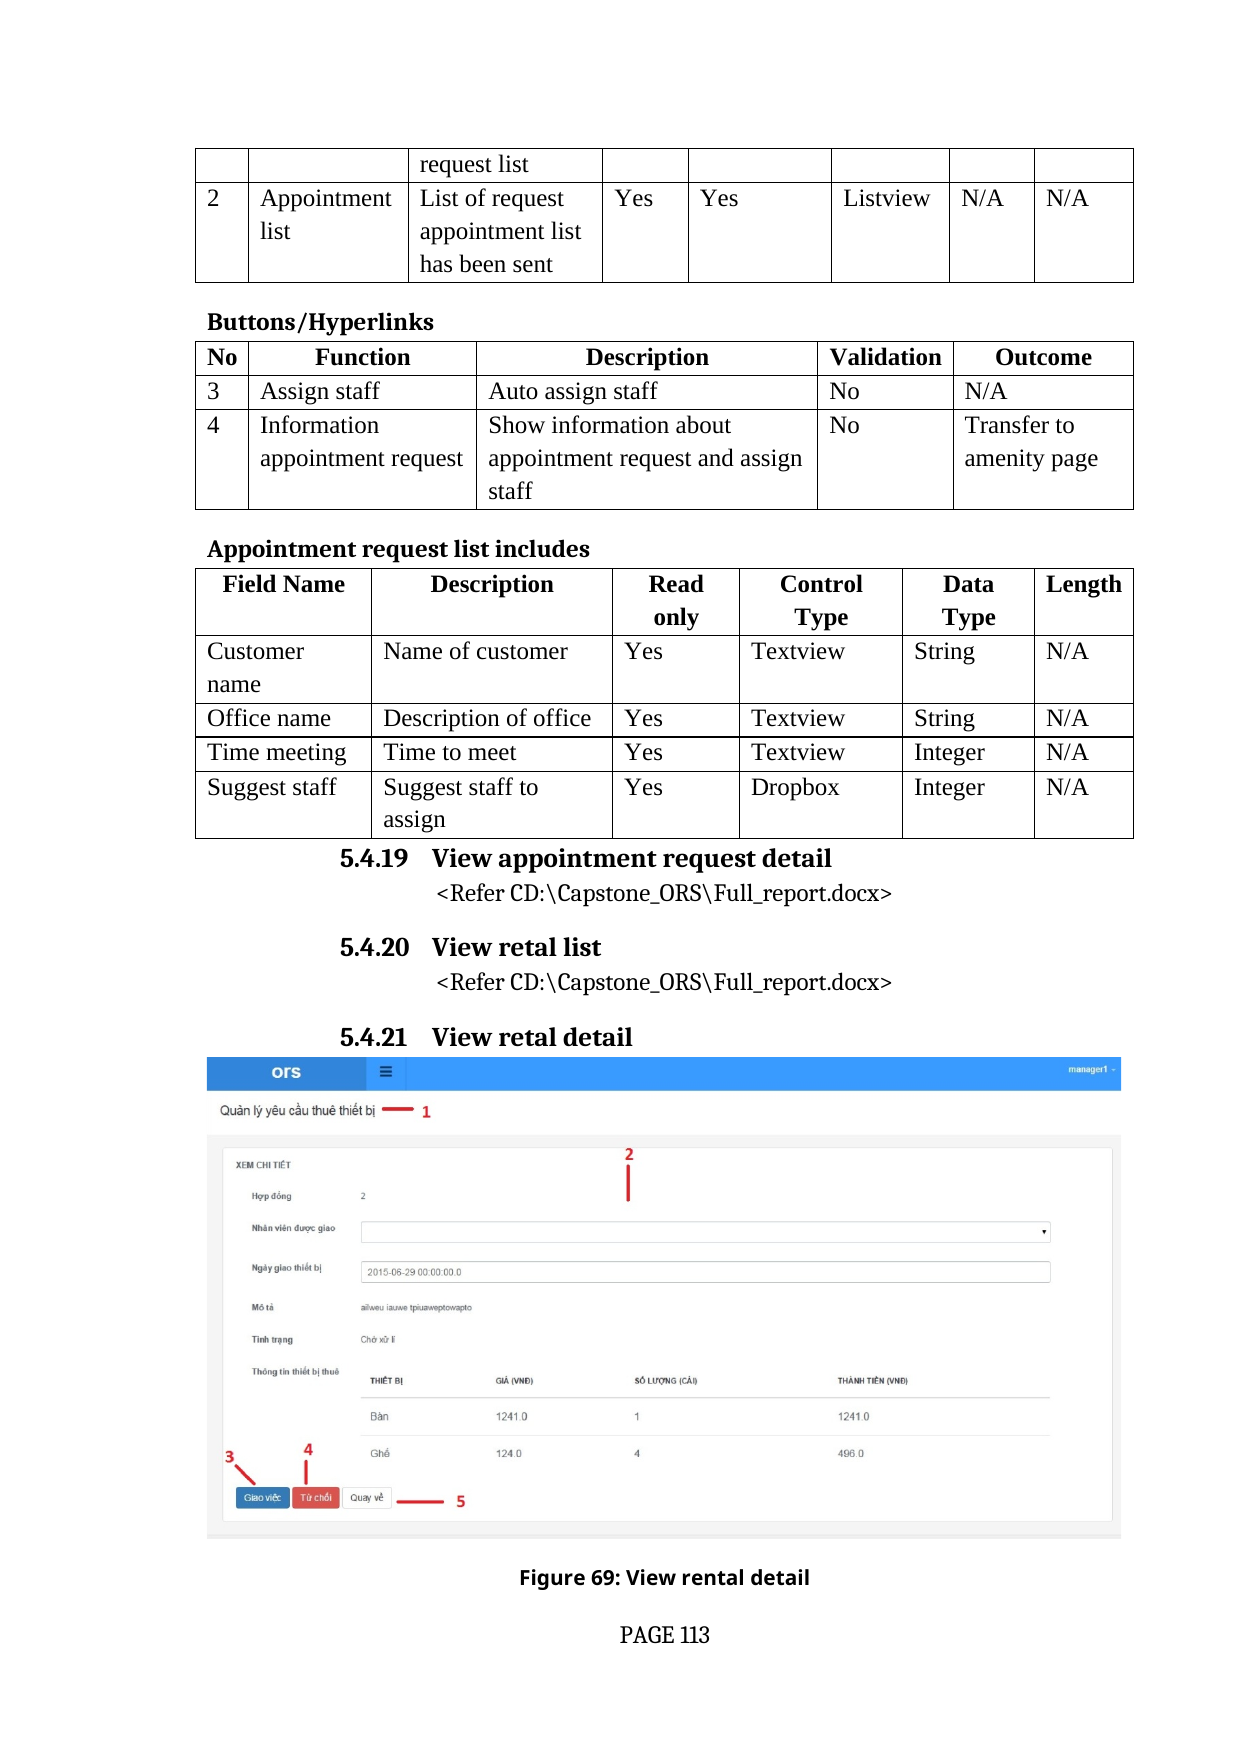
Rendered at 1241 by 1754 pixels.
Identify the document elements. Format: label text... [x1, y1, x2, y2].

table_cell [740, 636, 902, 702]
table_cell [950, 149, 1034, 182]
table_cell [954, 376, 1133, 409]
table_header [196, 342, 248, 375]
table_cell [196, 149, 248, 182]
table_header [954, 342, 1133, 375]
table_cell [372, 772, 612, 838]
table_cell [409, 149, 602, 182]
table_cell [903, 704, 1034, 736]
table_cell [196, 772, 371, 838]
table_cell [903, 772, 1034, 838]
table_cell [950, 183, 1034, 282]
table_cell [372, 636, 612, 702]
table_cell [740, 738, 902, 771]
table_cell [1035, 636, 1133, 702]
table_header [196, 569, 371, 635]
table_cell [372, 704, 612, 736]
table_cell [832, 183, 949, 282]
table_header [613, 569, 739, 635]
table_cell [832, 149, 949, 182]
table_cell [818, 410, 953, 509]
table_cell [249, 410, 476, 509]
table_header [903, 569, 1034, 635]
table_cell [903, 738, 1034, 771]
text Buttons/Hyperlinks [207, 308, 1122, 337]
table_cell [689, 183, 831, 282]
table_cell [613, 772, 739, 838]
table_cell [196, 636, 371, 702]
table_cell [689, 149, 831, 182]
text <Refer CD:\Capstone_ORS\Full_report.docx> [207, 968, 1122, 997]
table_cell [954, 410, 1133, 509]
picture [206, 1057, 1122, 1539]
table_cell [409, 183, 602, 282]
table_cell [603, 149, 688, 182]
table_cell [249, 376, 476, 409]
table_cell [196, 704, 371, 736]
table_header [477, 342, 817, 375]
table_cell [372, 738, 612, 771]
subtitle View retal detail [340, 1022, 1122, 1053]
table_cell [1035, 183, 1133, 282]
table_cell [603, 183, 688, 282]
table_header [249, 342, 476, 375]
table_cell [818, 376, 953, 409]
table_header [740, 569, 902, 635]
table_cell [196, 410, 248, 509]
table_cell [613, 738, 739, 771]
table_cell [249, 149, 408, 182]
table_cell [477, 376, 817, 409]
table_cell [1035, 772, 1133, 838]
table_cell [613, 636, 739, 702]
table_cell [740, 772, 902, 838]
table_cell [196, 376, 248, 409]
subtitle View retal list [340, 932, 1122, 963]
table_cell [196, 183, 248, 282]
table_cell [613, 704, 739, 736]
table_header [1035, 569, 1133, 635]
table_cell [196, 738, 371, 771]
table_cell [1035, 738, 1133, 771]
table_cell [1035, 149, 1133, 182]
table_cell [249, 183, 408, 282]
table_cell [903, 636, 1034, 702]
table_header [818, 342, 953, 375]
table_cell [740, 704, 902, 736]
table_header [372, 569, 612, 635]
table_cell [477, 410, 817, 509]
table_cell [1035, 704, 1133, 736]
text Appointment request list includes [207, 535, 1122, 564]
text <Refer CD:\Capstone_ORS\Full_report.docx> [207, 878, 1122, 907]
subtitle View appointment request detail [340, 843, 1122, 874]
